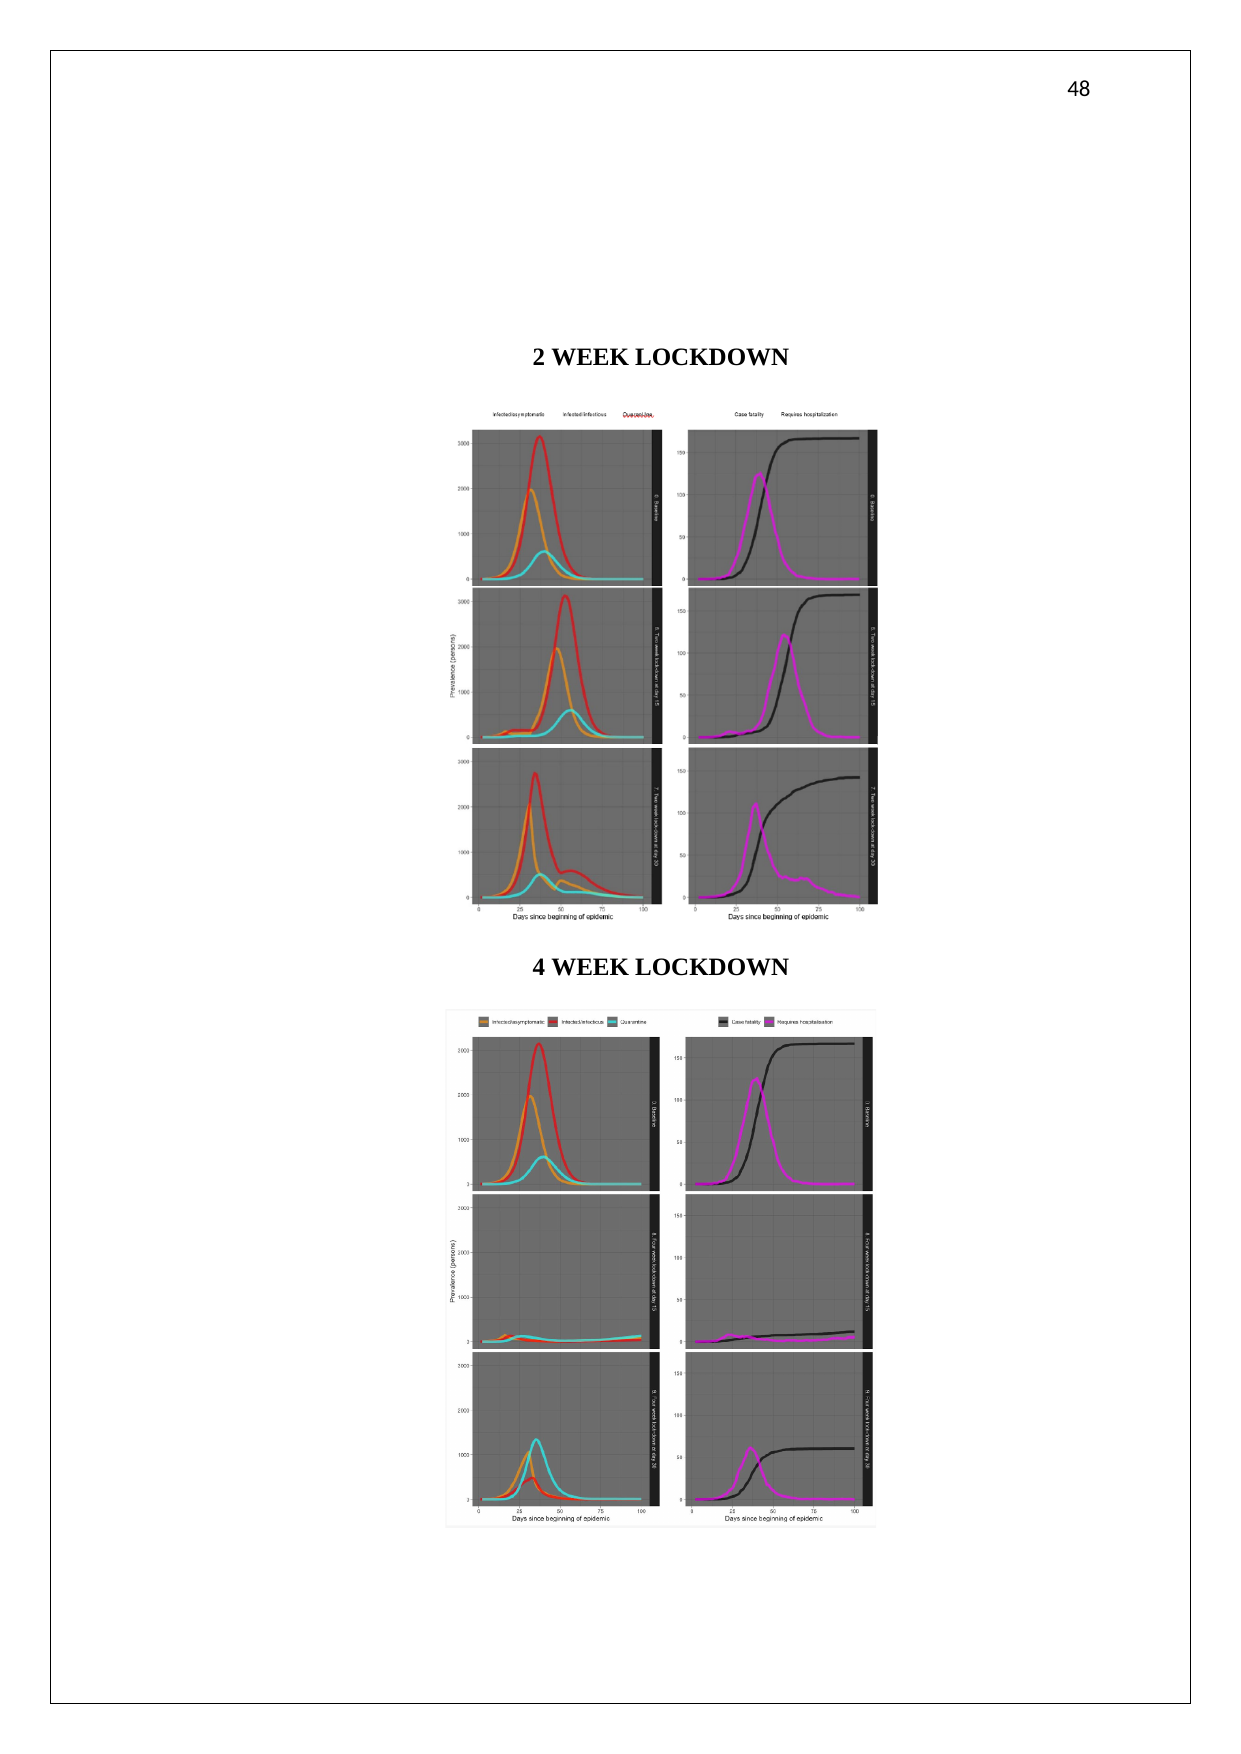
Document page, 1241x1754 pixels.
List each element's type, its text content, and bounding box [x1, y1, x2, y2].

list 4 WEEK LOCKDOWN [231, 952, 1090, 981]
picture [427, 399, 895, 924]
list 2 WEEK LOCKDOWN [231, 342, 1090, 370]
picture [445, 1009, 877, 1528]
